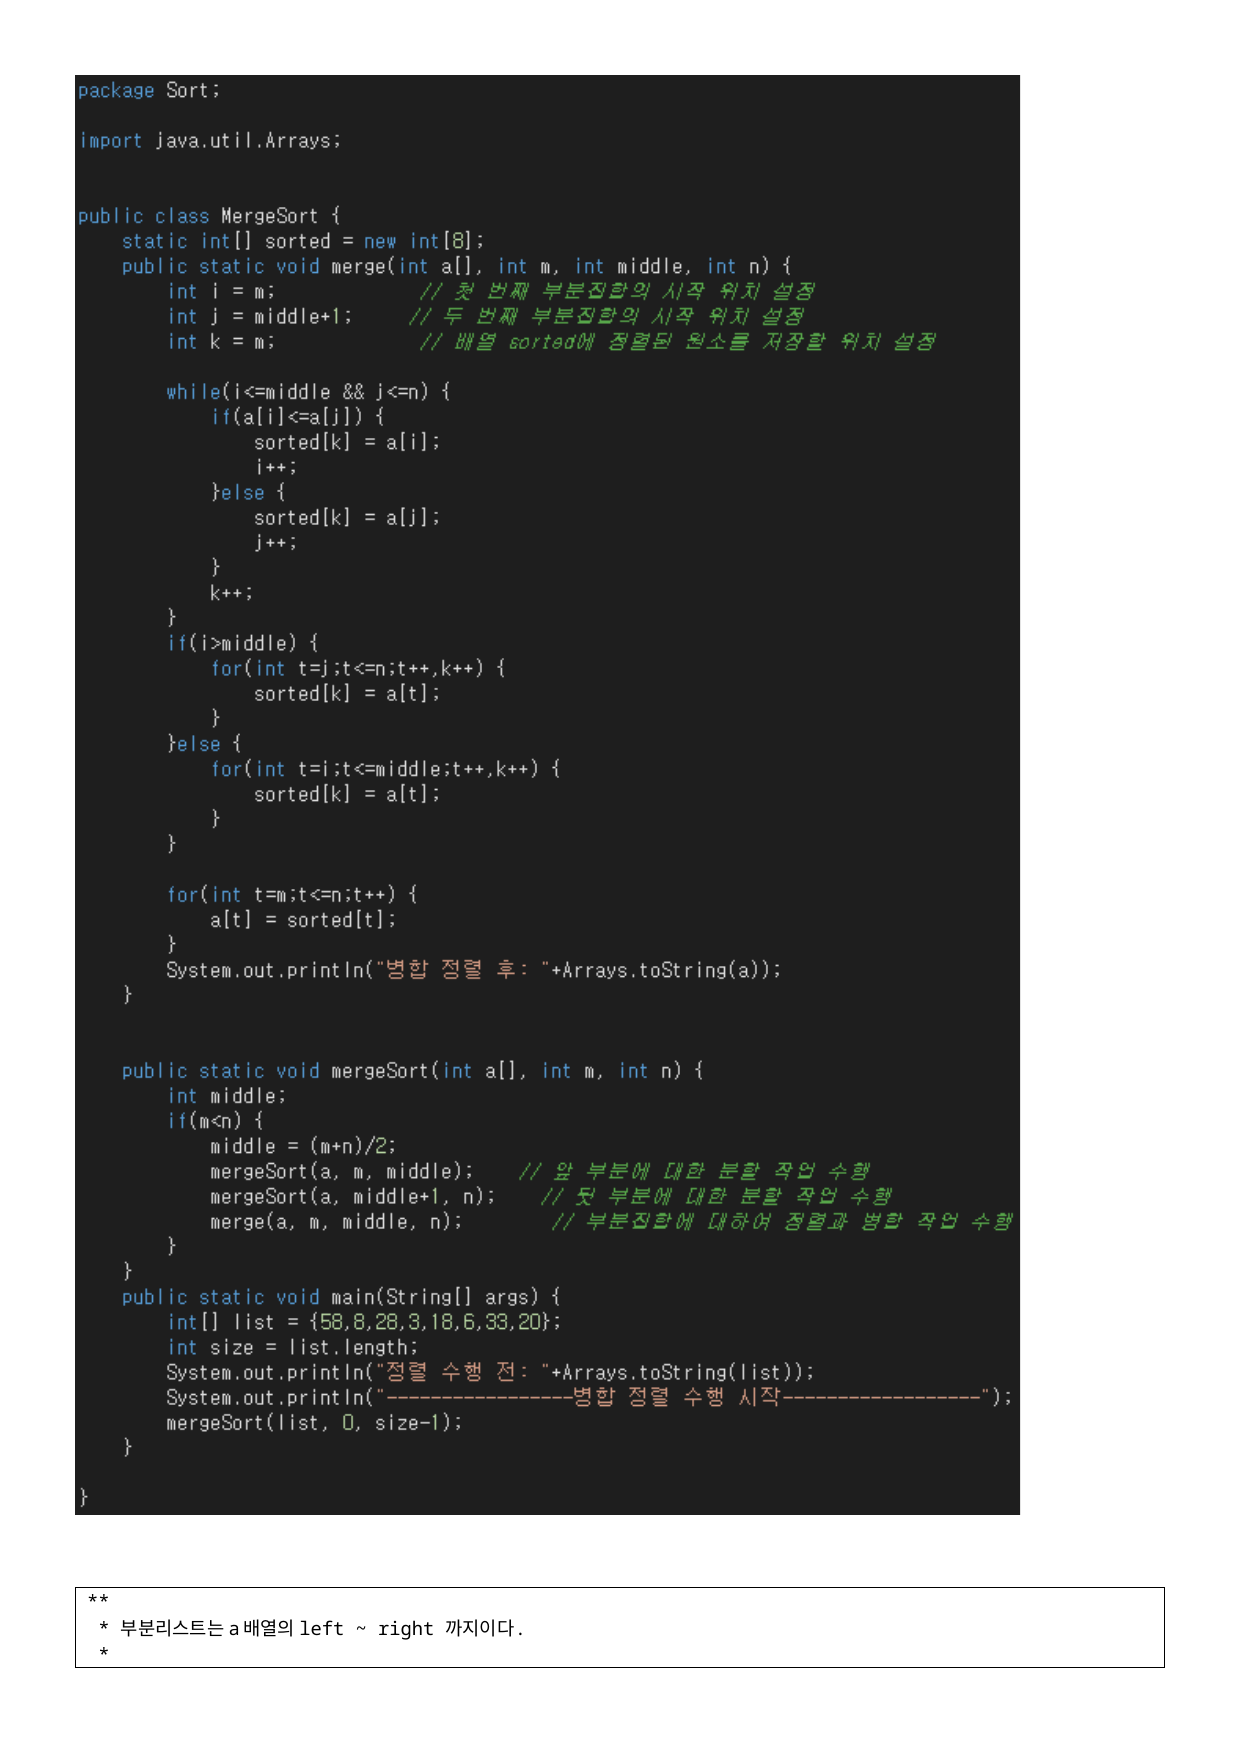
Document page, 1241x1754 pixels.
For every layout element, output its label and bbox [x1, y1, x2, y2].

picture [75, 75, 1021, 1515]
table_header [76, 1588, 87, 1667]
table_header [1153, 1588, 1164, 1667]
